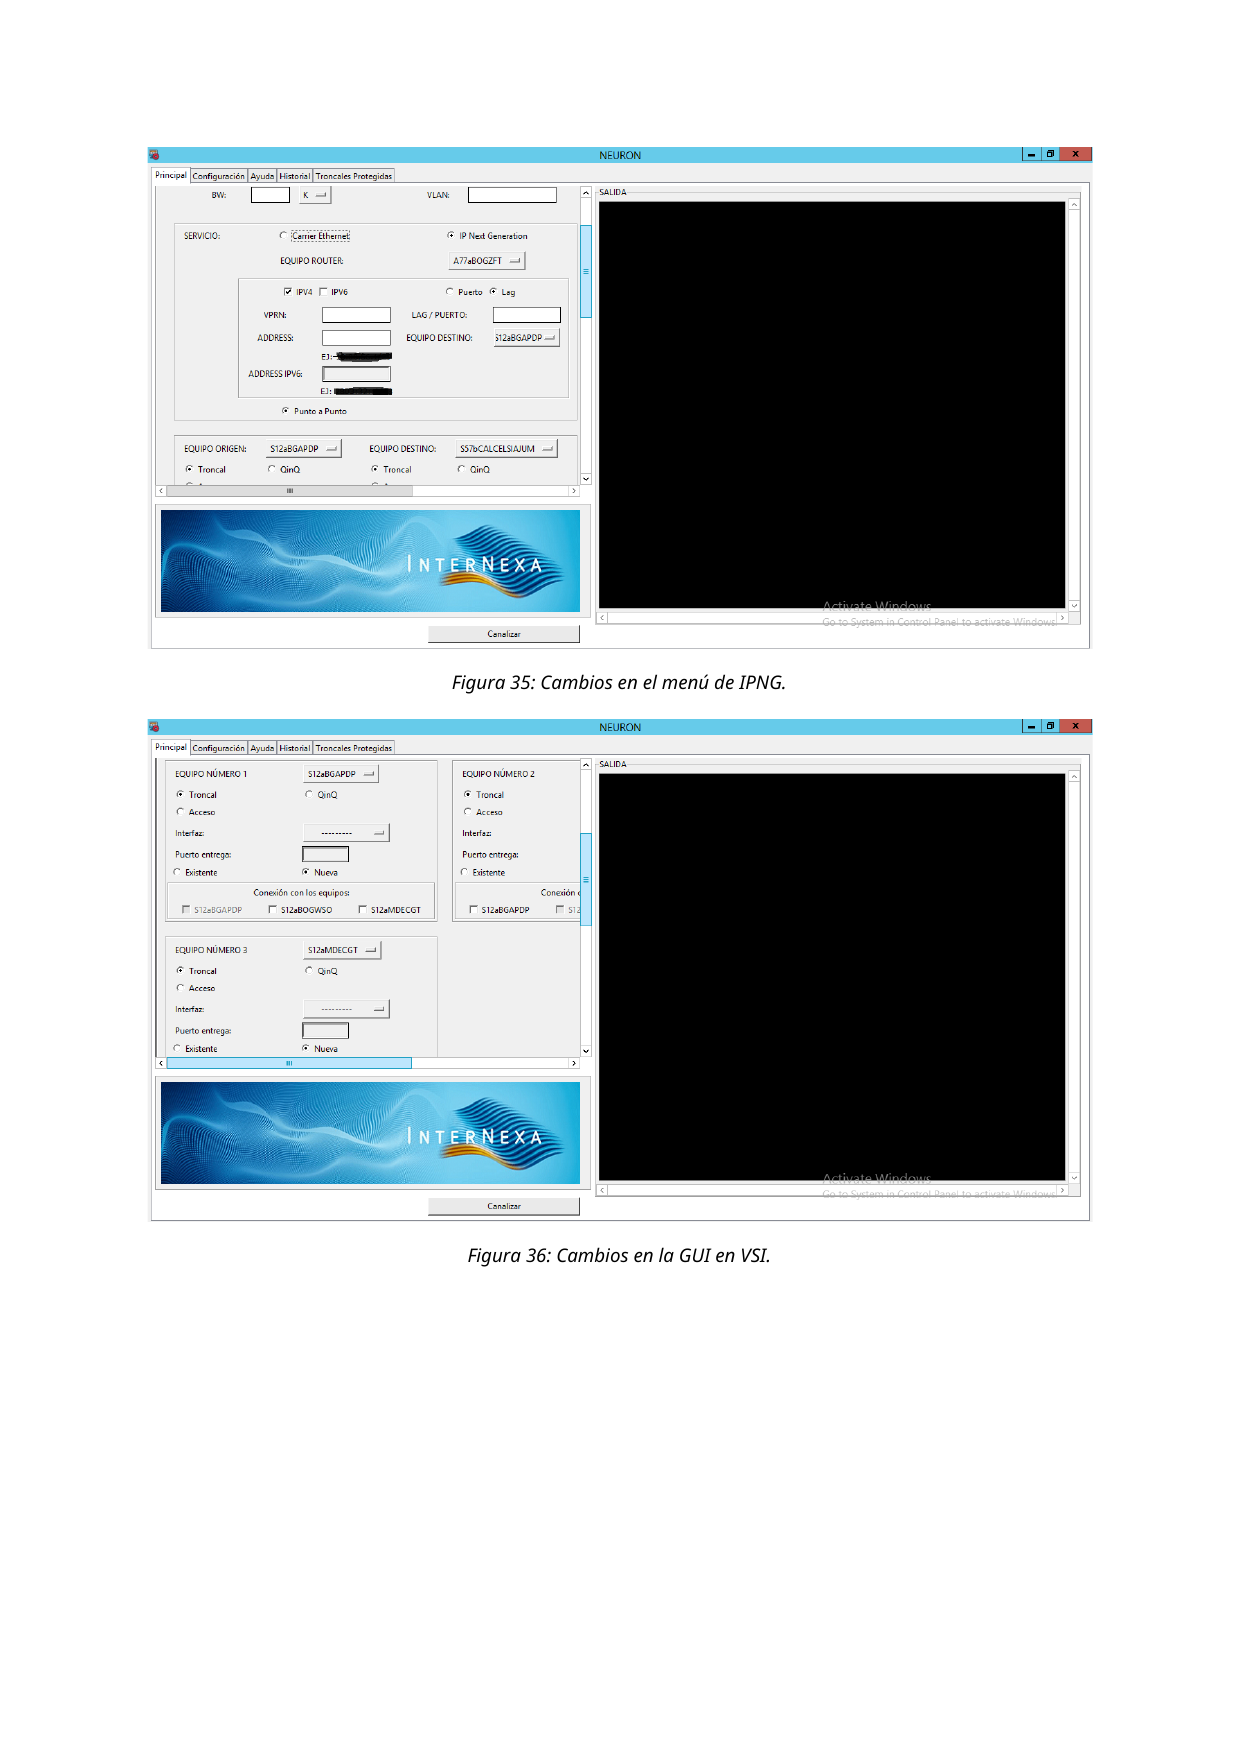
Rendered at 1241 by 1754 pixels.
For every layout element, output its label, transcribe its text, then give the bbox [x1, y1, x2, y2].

picture [147, 719, 1093, 1222]
picture [147, 147, 1093, 649]
